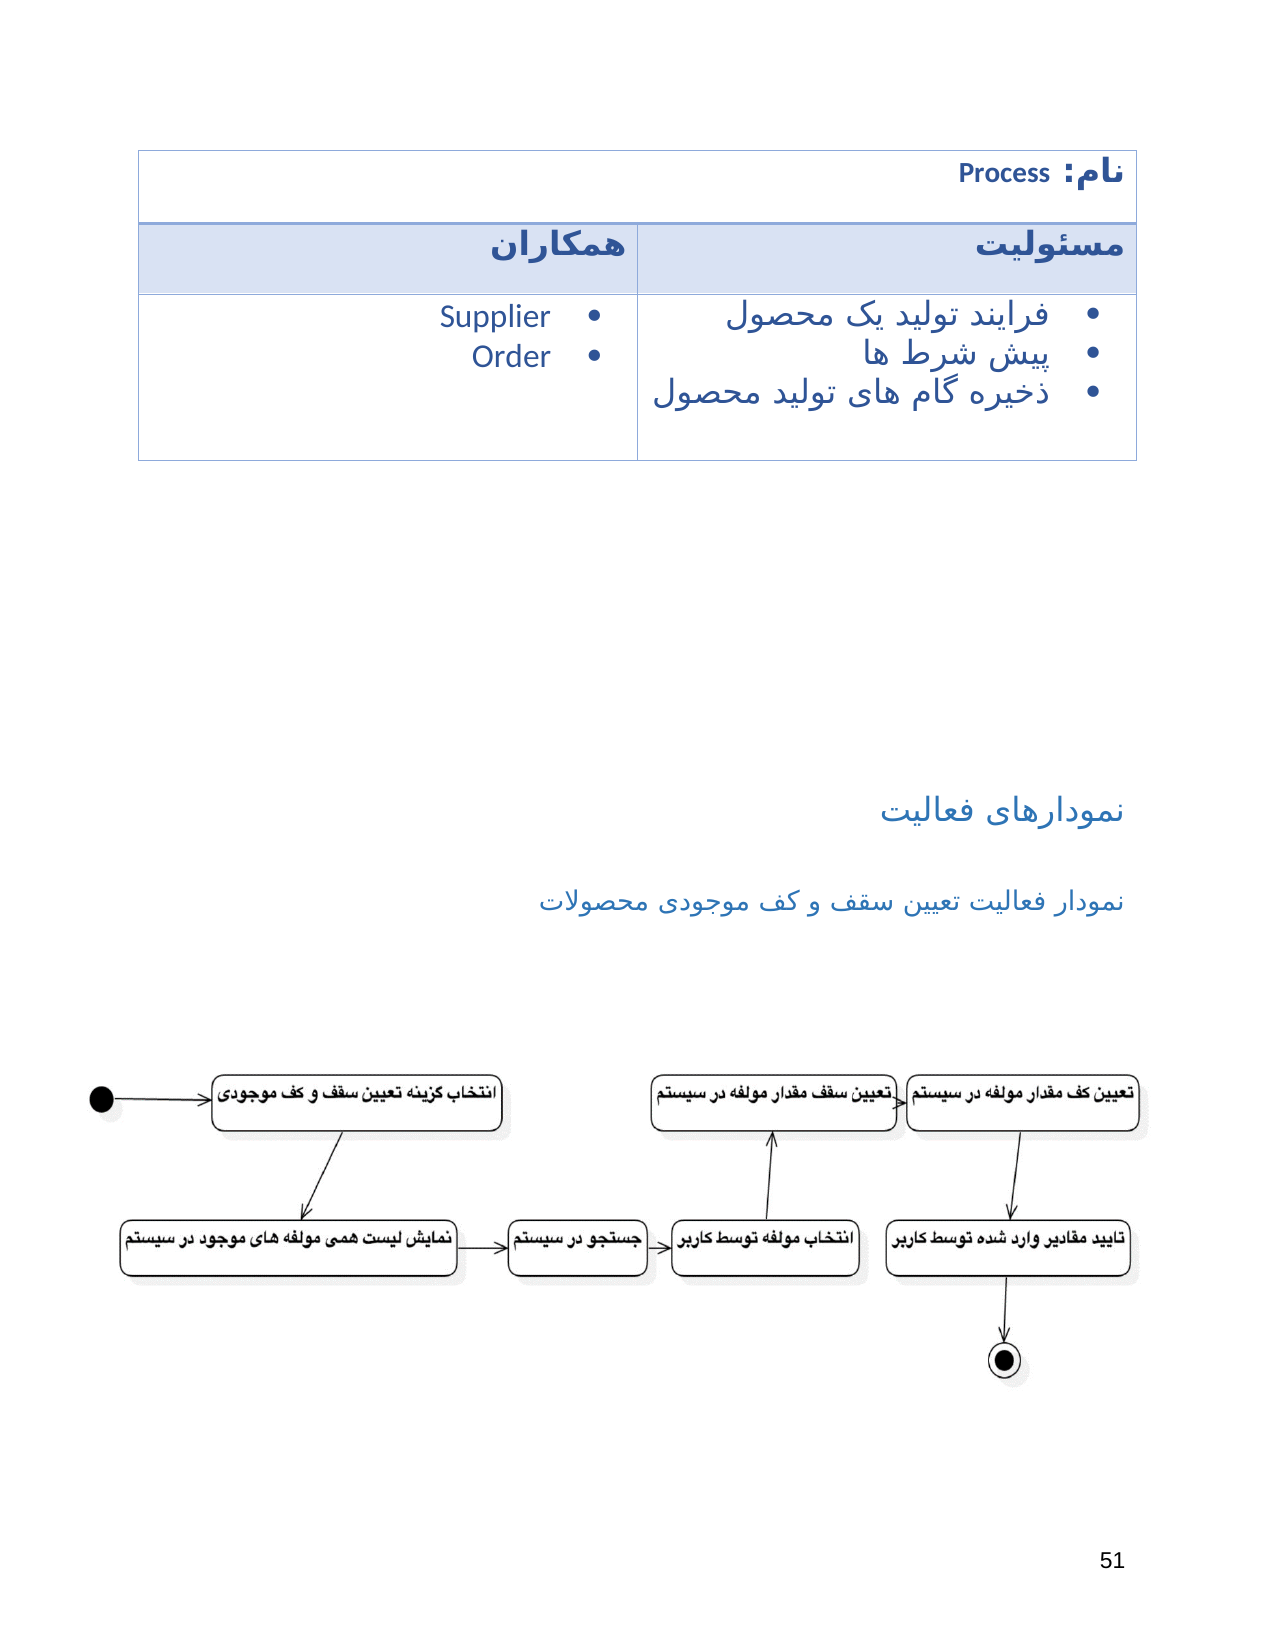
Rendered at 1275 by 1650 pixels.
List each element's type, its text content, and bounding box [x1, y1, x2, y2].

subtitle نمودار فعالیت تعیین سقف و کف موجودی محصولات [150, 886, 1125, 917]
picture [46, 1013, 1236, 1436]
table_cell همکاران [139, 225, 637, 293]
table_cell فرایند تولید یک محصول پیش شرط ها ذخیره گام های تولید محصول [638, 295, 1136, 460]
subtitle نمودارهای فعالیت [150, 790, 1125, 829]
table_header نام: Process [139, 151, 1136, 222]
table_cell Supplier Order [139, 295, 637, 460]
table_cell مسئولیت [638, 225, 1136, 293]
